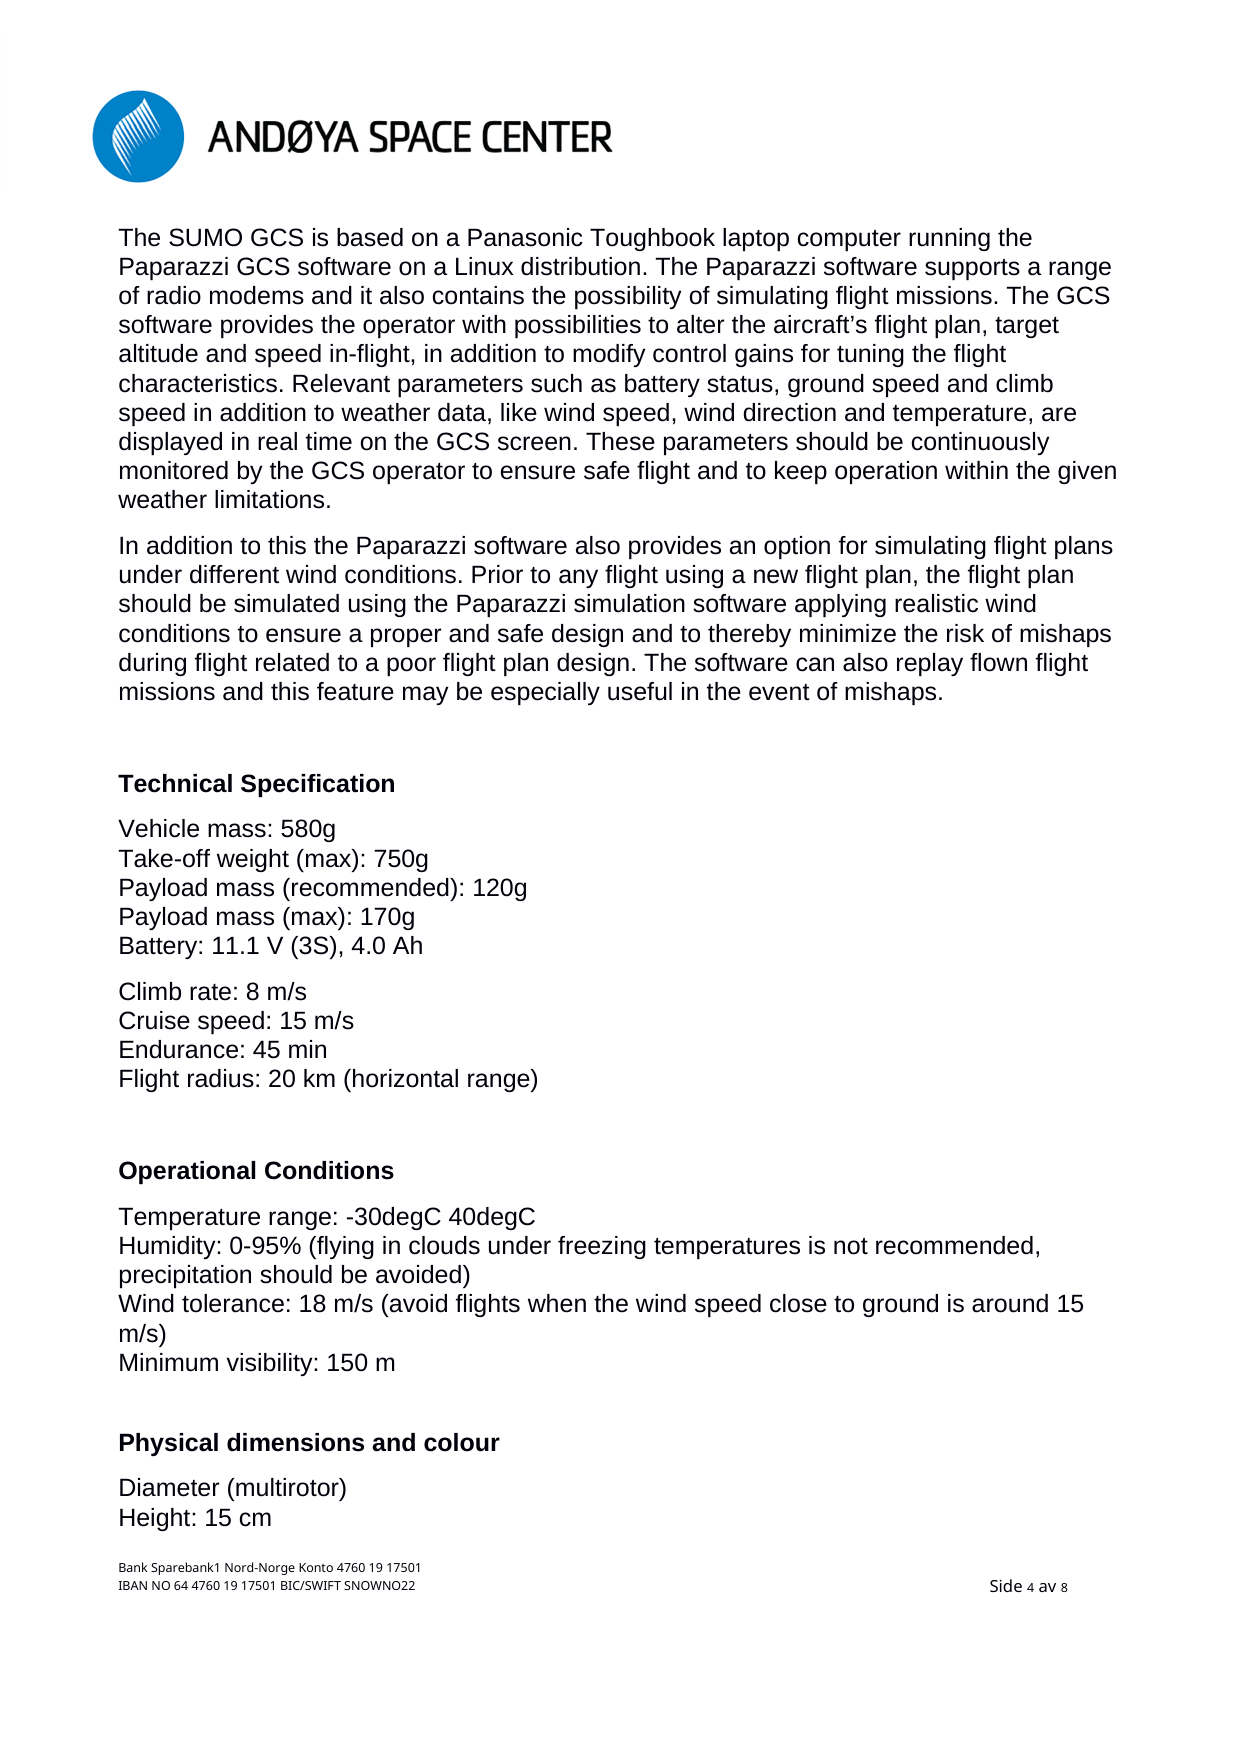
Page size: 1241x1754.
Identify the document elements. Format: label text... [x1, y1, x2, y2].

text Technical Specification [118, 768, 1122, 797]
text Operational Conditions [118, 1156, 1122, 1185]
text Diameter (multirotor) Height: 15 cm Length (fixed wing): 75 cm Width (fixed wing): 80 cm Colour: Orange-white [118, 1473, 1122, 1531]
text Vehicle mass: 580g Take-off weight (max): 750g Payload mass (recommended): 120g Payload mass (max): 170g Battery: 11.1 V (3S), 4.0 Ah [118, 814, 1122, 960]
text Physical dimensions and colour [118, 1427, 1122, 1456]
text The SUMO GCS is based on a Panasonic Toughbook laptop computer running the Paparazzi GCS software on a Linux distribution. The Paparazzi software supports a range of radio modems and it also contains the possibility of simulating flight missions. The GCS software provides the operator with possibilities to alter the aircraft’s flight plan, target altitude and speed in-flight, in addition to modify control gains for tuning the flight characteristics. Relevant parameters such as battery status, ground speed and climb speed in addition to weather data, like wind speed, wind direction and temperature, are displayed in real time on the GCS screen. These parameters should be continuously monitored by the GCS operator to ensure safe flight and to keep operation within the given weather limitations. [118, 222, 1122, 514]
picture [0, 0, 623, 190]
text Temperature range: -30degC 40degC Humidity: 0-95% (flying in clouds under freezing temperatures is not recommended, precipitation should be avoided) Wind tolerance: 18 m/s (avoid flights when the wind speed close to ground is around 15 m/s) Minimum visibility: 150 m [118, 1201, 1122, 1411]
text In addition to this the Paparazzi software also provides an option for simulating flight plans under different wind conditions. Prior to any flight using a new flight plan, the flight plan should be simulated using the Paparazzi simulation software applying realistic wind conditions to ensure a proper and safe design and to thereby minimize the risk of mishaps during flight related to a poor flight plan design. The software can also replay flown flight missions and this feature may be especially useful in the event of mishaps. [118, 531, 1122, 706]
text Climb rate: 8 m/s Cruise speed: 15 m/s Endurance: 45 min Flight radius: 20 km (horizontal range) [118, 976, 1122, 1093]
